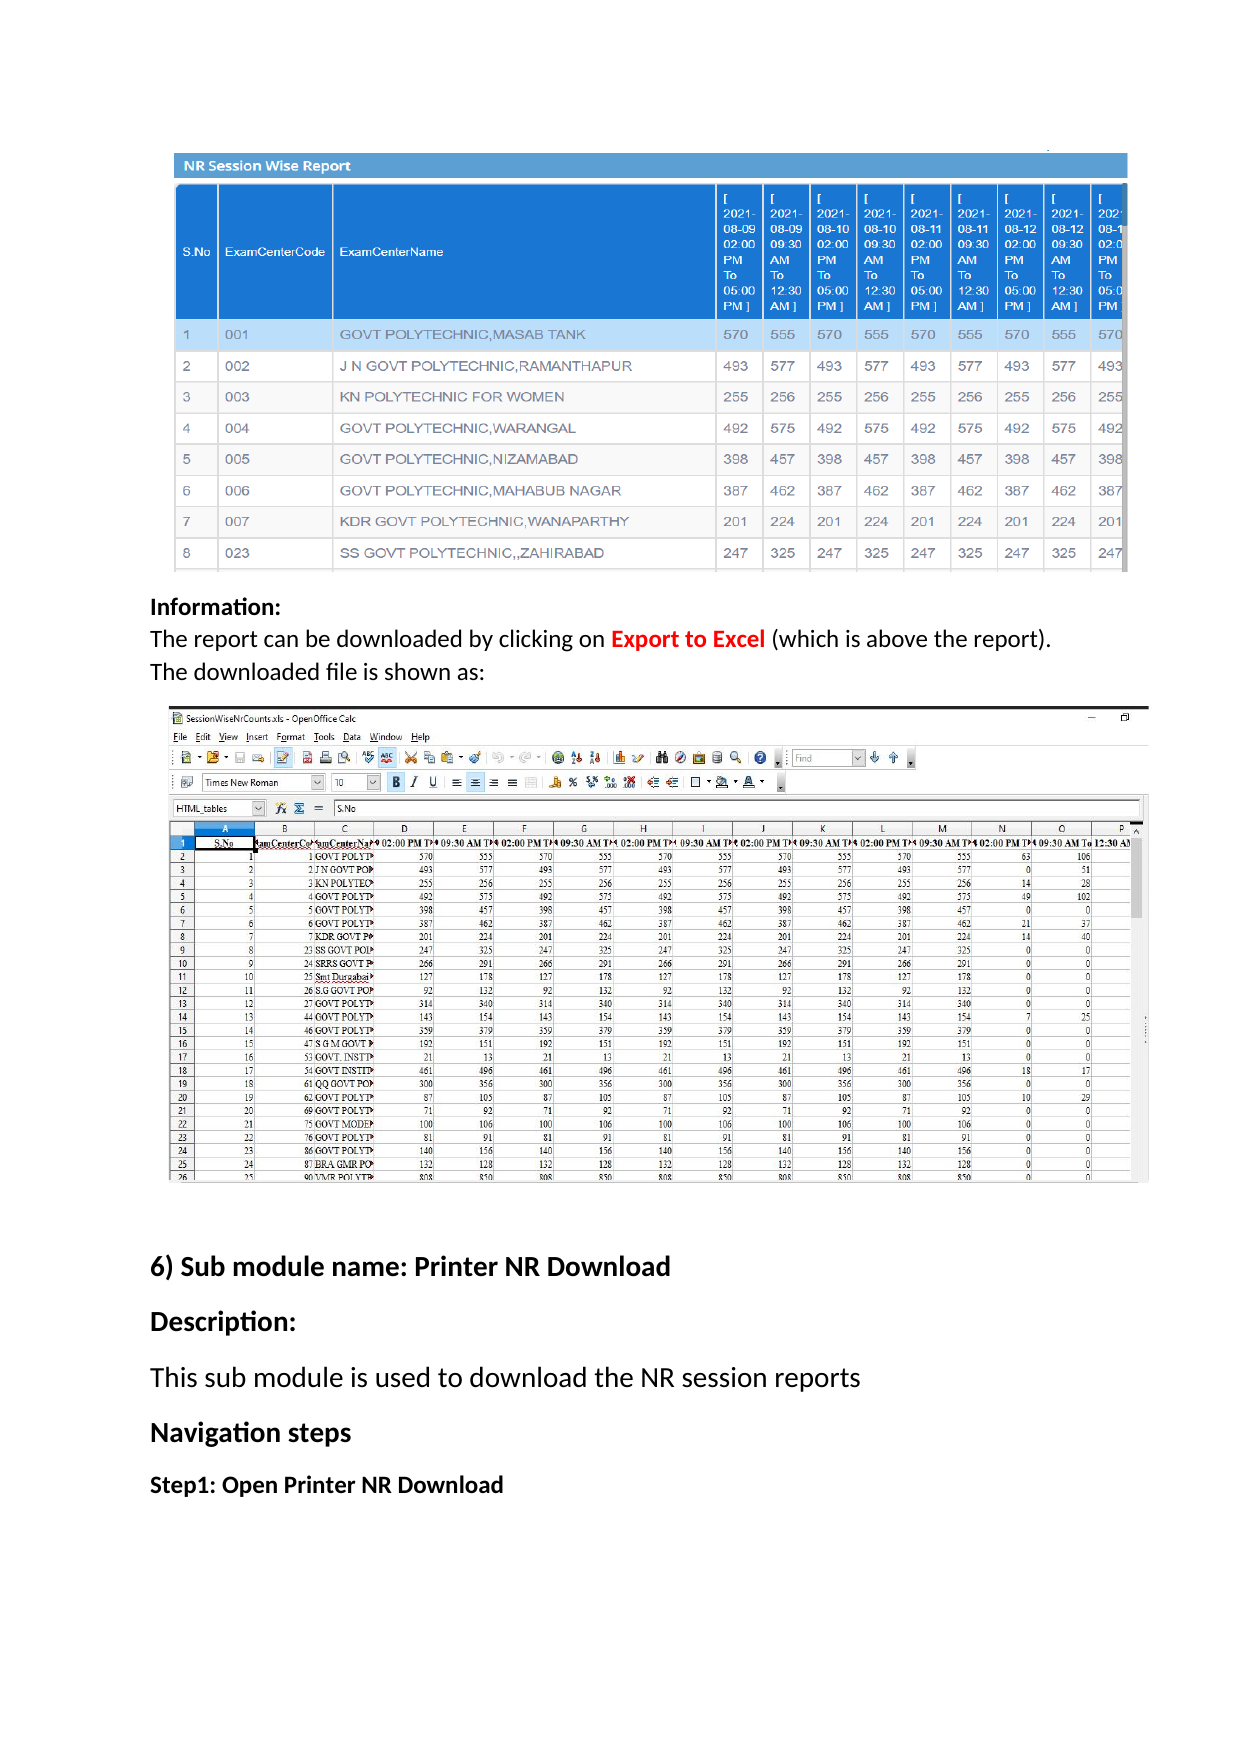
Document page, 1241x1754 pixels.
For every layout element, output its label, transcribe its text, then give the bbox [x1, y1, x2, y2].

text Step1: Open Printer NR Download [150, 1469, 1090, 1499]
text Navigation steps [150, 1414, 1090, 1449]
text 6) Sub module name: Printer NR Download [150, 1248, 1090, 1284]
text This sub module is used to download the NR session reports [150, 1359, 1090, 1394]
text Information: The report can be downloaded by clicking on Export to Excel (which is above the report). The downloaded file is shown as: [150, 591, 1090, 687]
text Description: [150, 1303, 1090, 1339]
